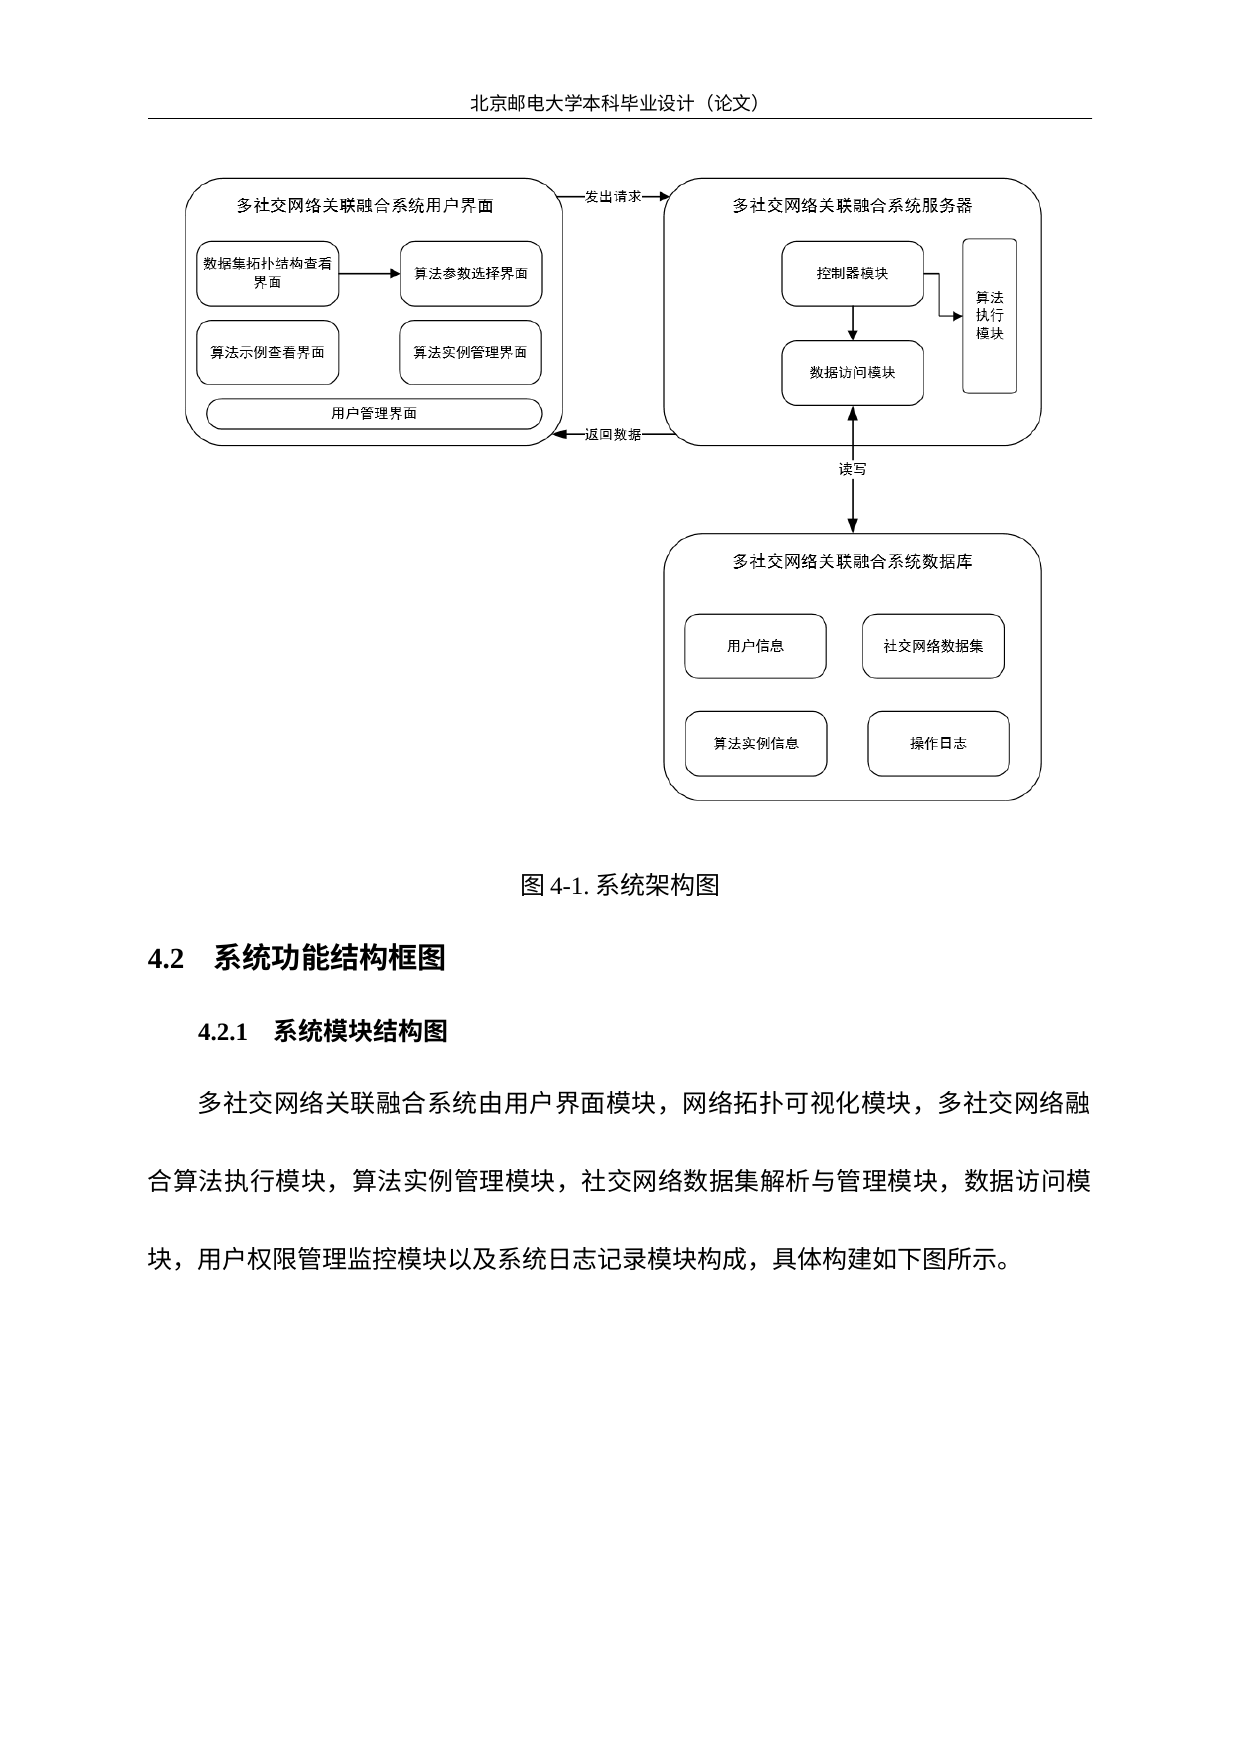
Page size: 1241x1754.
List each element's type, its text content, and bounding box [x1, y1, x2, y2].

text 图4-1. 系统架构图 [148, 851, 1092, 916]
picture [147, 162, 1093, 824]
text 多社交网络关联融合系统由用户界面模块，网络拓扑可视化模块，多社交网络融合算法执行模块，算法实例管理模块，社交网络数据集解析与管理模块，数据访问模块，用户权限管理监控模块以及系统日志记录模块构成，具体构建如下图所示。 [148, 1069, 1092, 1290]
text 4.2 系统功能结构框图 [148, 923, 1092, 988]
text 4.2.1 系统模块结构图 [148, 997, 1092, 1062]
